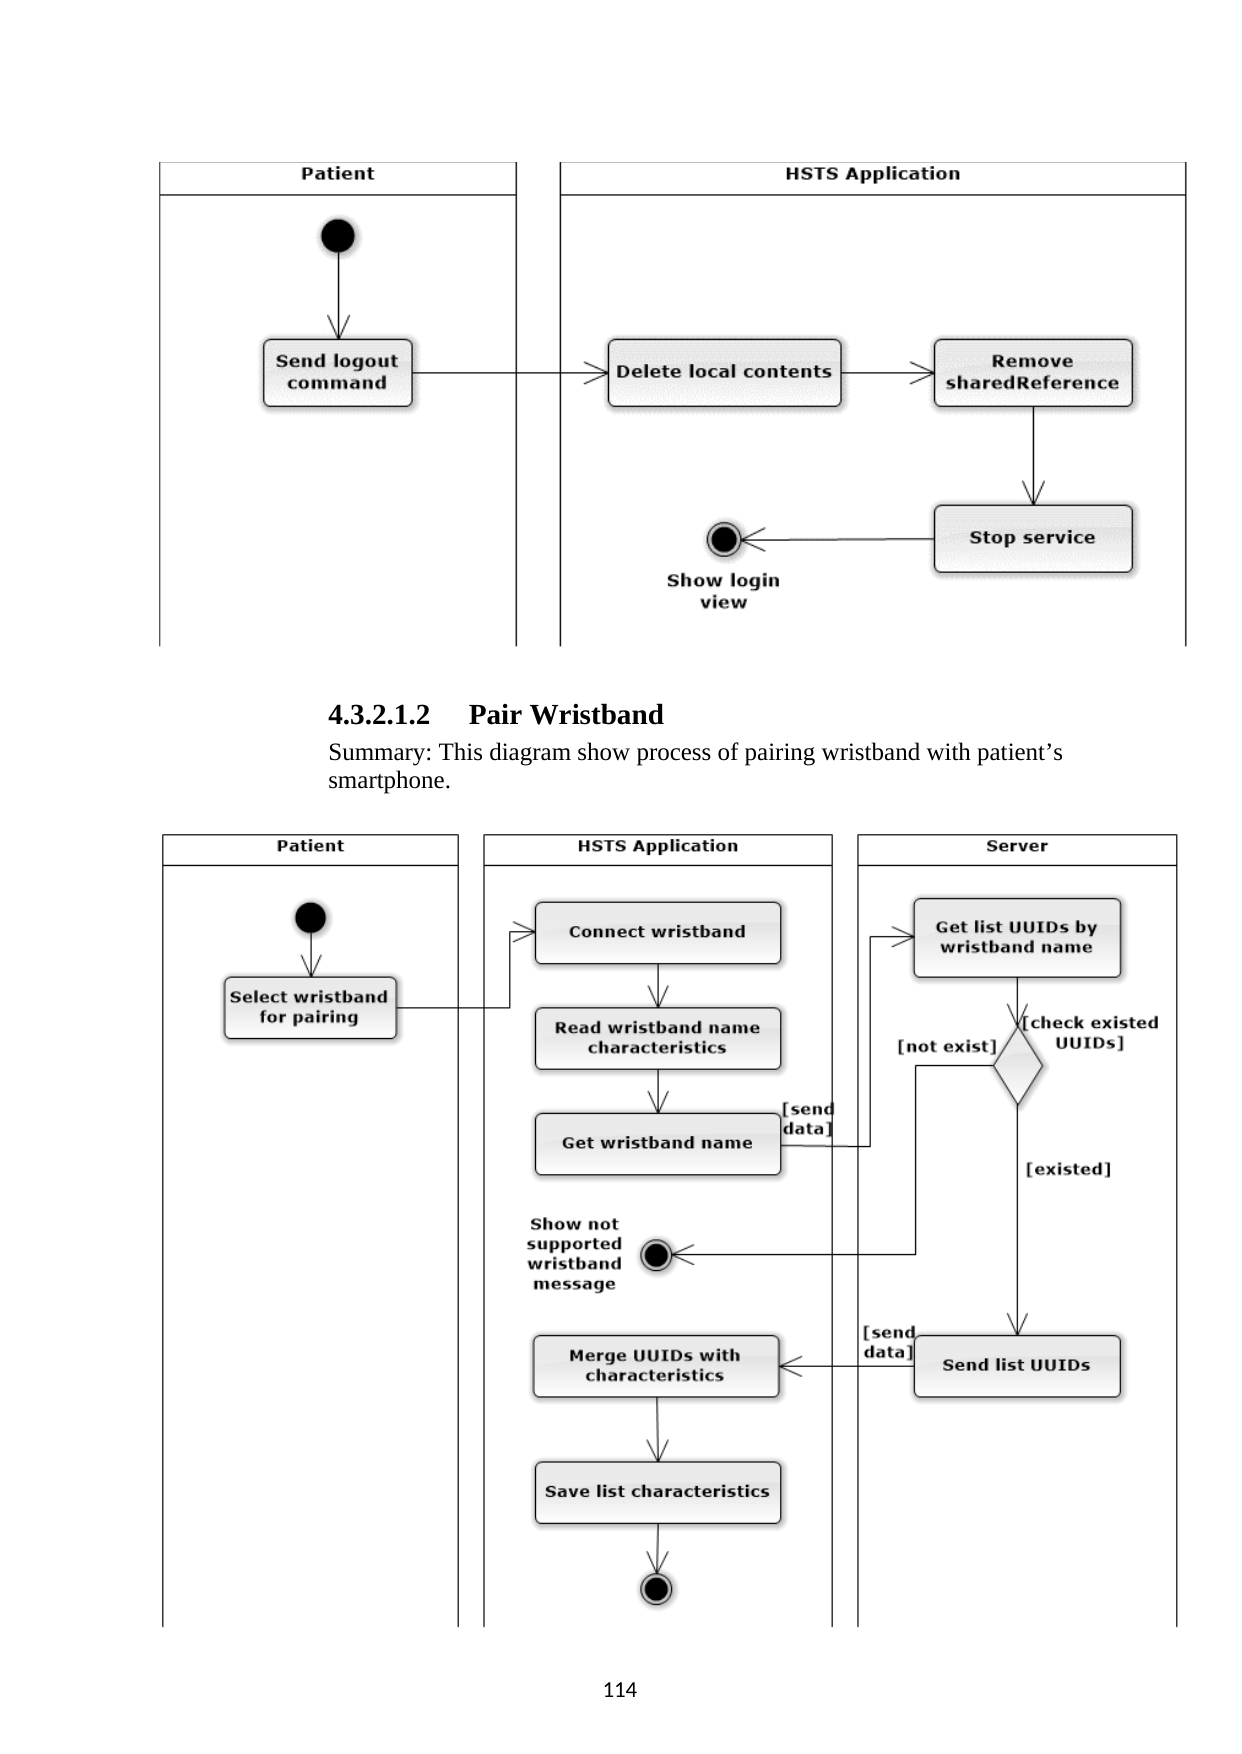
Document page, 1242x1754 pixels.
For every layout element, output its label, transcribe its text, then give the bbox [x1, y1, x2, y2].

subtitle Pair Wristband [328, 697, 1146, 730]
text Summary: This diagram show process of pairing wristband with patient’s smartphone. [328, 737, 1146, 794]
picture [159, 162, 1212, 672]
picture [150, 822, 1202, 1653]
